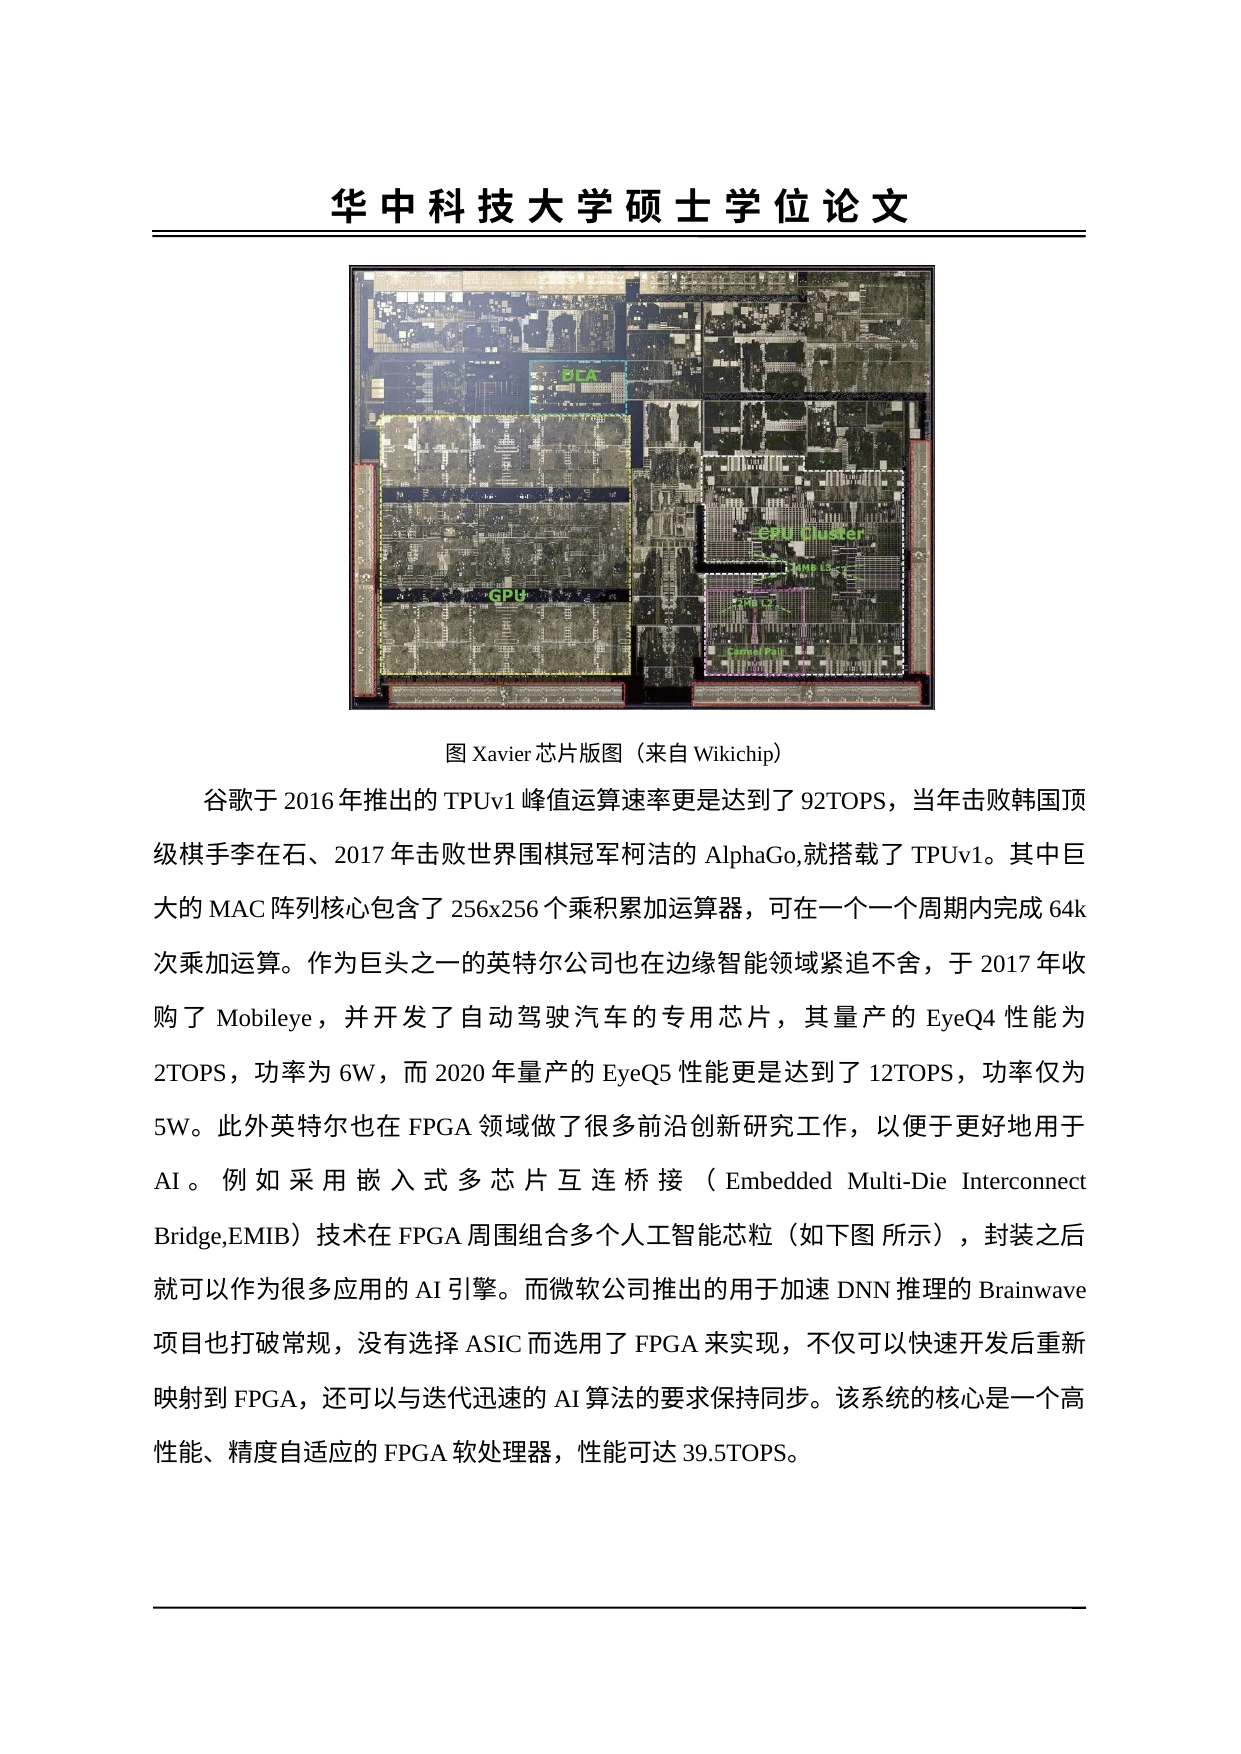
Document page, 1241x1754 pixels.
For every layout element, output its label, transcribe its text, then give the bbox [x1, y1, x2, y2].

text 图 Xavier芯片版图（来自Wikichip） [153, 736, 1087, 768]
text 谷歌于2016年推出的TPUv1峰值运算速率更是达到了92TOPS，当年击败韩国顶级棋手李在石、2017年击败世界围棋冠军柯洁的AlphaGo,就搭载了TPUv1。其中巨大的MAC阵列核心包含了256x256个乘积累加运算器，可在一个一个周期内完成64k次乘加运算。作为巨头之一的英特尔公司也在边缘智能领域紧追不舍，于2017年收购了Mobileye，并开发了自动驾驶汽车的专用芯片，其量产的EyeQ4性能为2TOPS，功率为6W，而2020年量产的EyeQ5性能更是达到了12TOPS，功率仅为5W。此外英特尔也在FPGA领域做了很多前沿创新研究工作，以便于更好地用于AI。例如采用嵌入式多芯片互连桥接（Embedded Multi-Die Interconnect Bridge,EMIB）技术在FPGA周围组合多个人工智能芯粒（如下图 所示），封装之后就可以作为很多应用的AI引擎。而微软公司推出的用于加速DNN推理的Brainwave项目也打破常规，没有选择ASIC而选用了FPGA来实现，不仅可以快速开发后重新映射到FPGA，还可以与迭代迅速的AI算法的要求保持同步。该系统的核心是一个高性能、精度自适应的FPGA软处理器，性能可达39.5TOPS。 [153, 780, 1087, 1469]
picture [349, 265, 935, 710]
